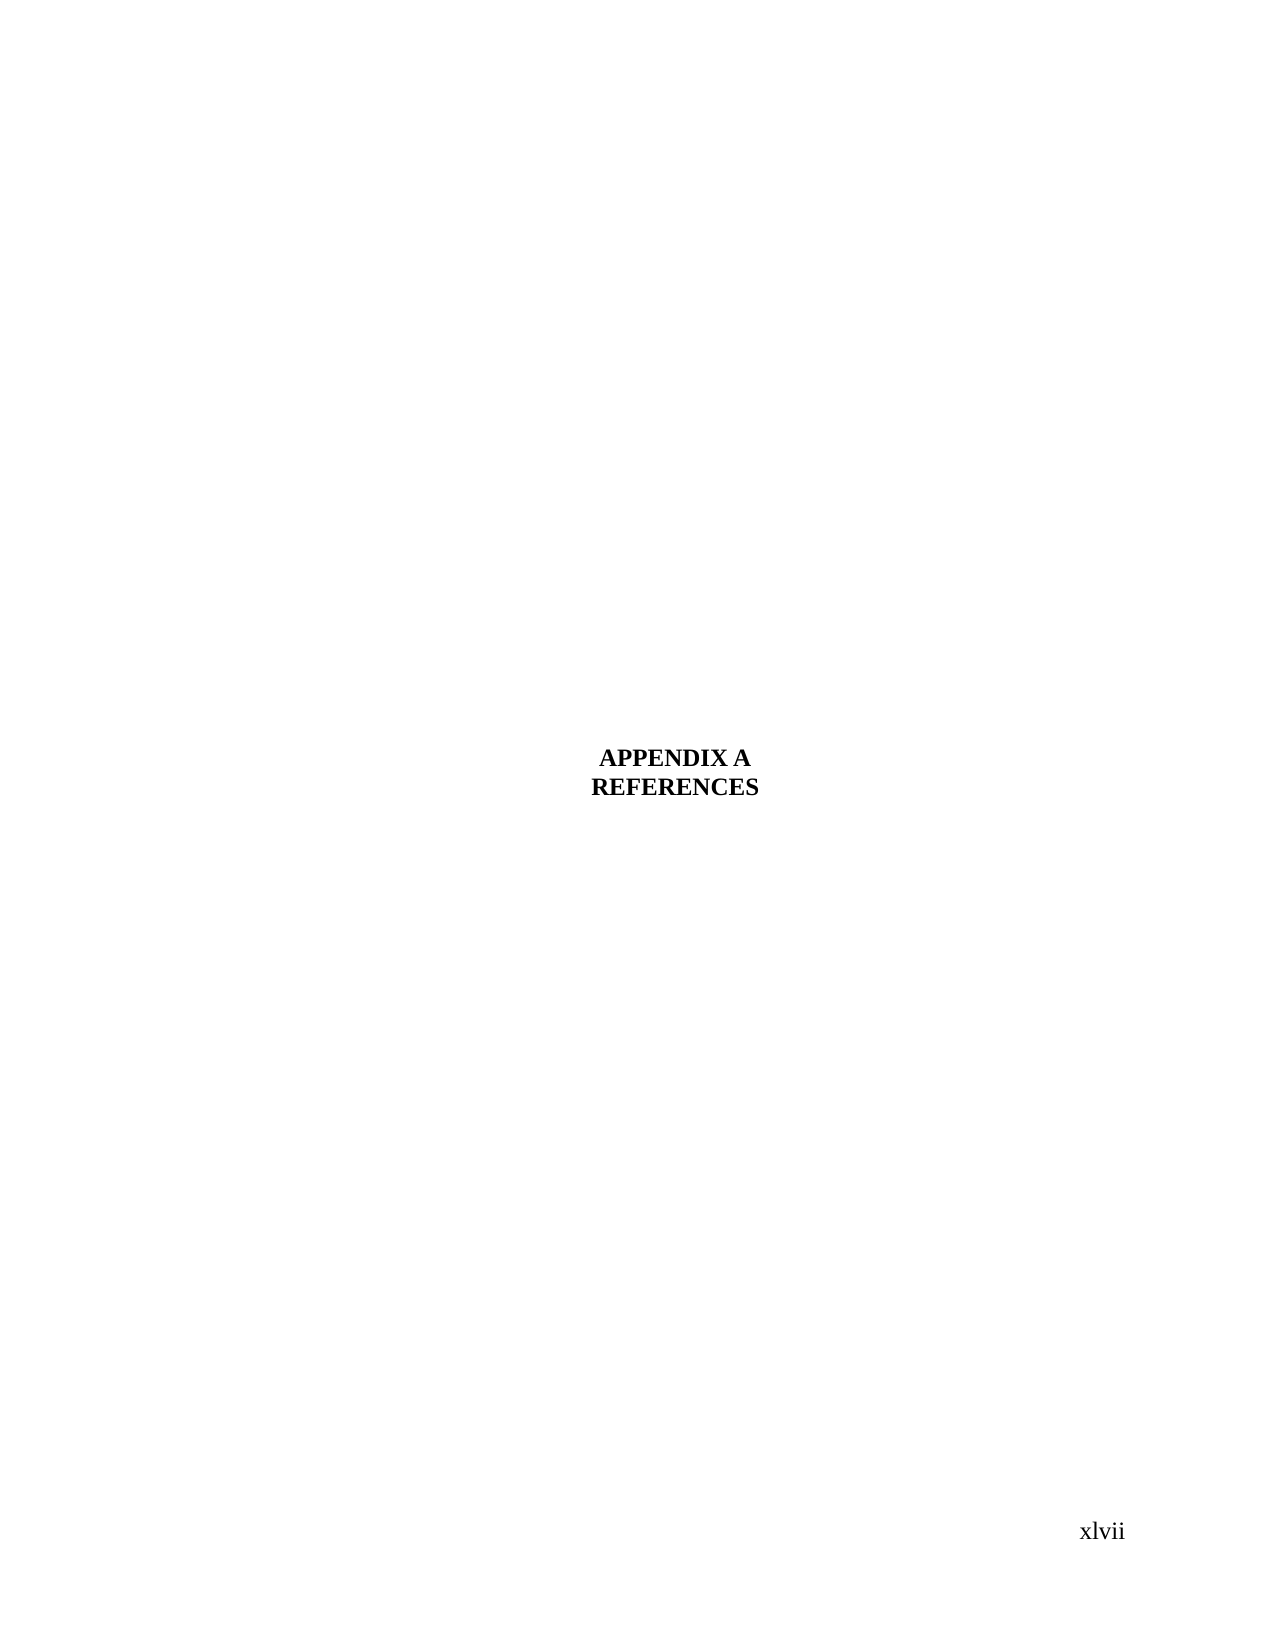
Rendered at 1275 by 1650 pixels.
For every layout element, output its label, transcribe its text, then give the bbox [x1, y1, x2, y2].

text REFERENCES [225, 772, 1125, 801]
text APPENDIX A [225, 743, 1125, 772]
